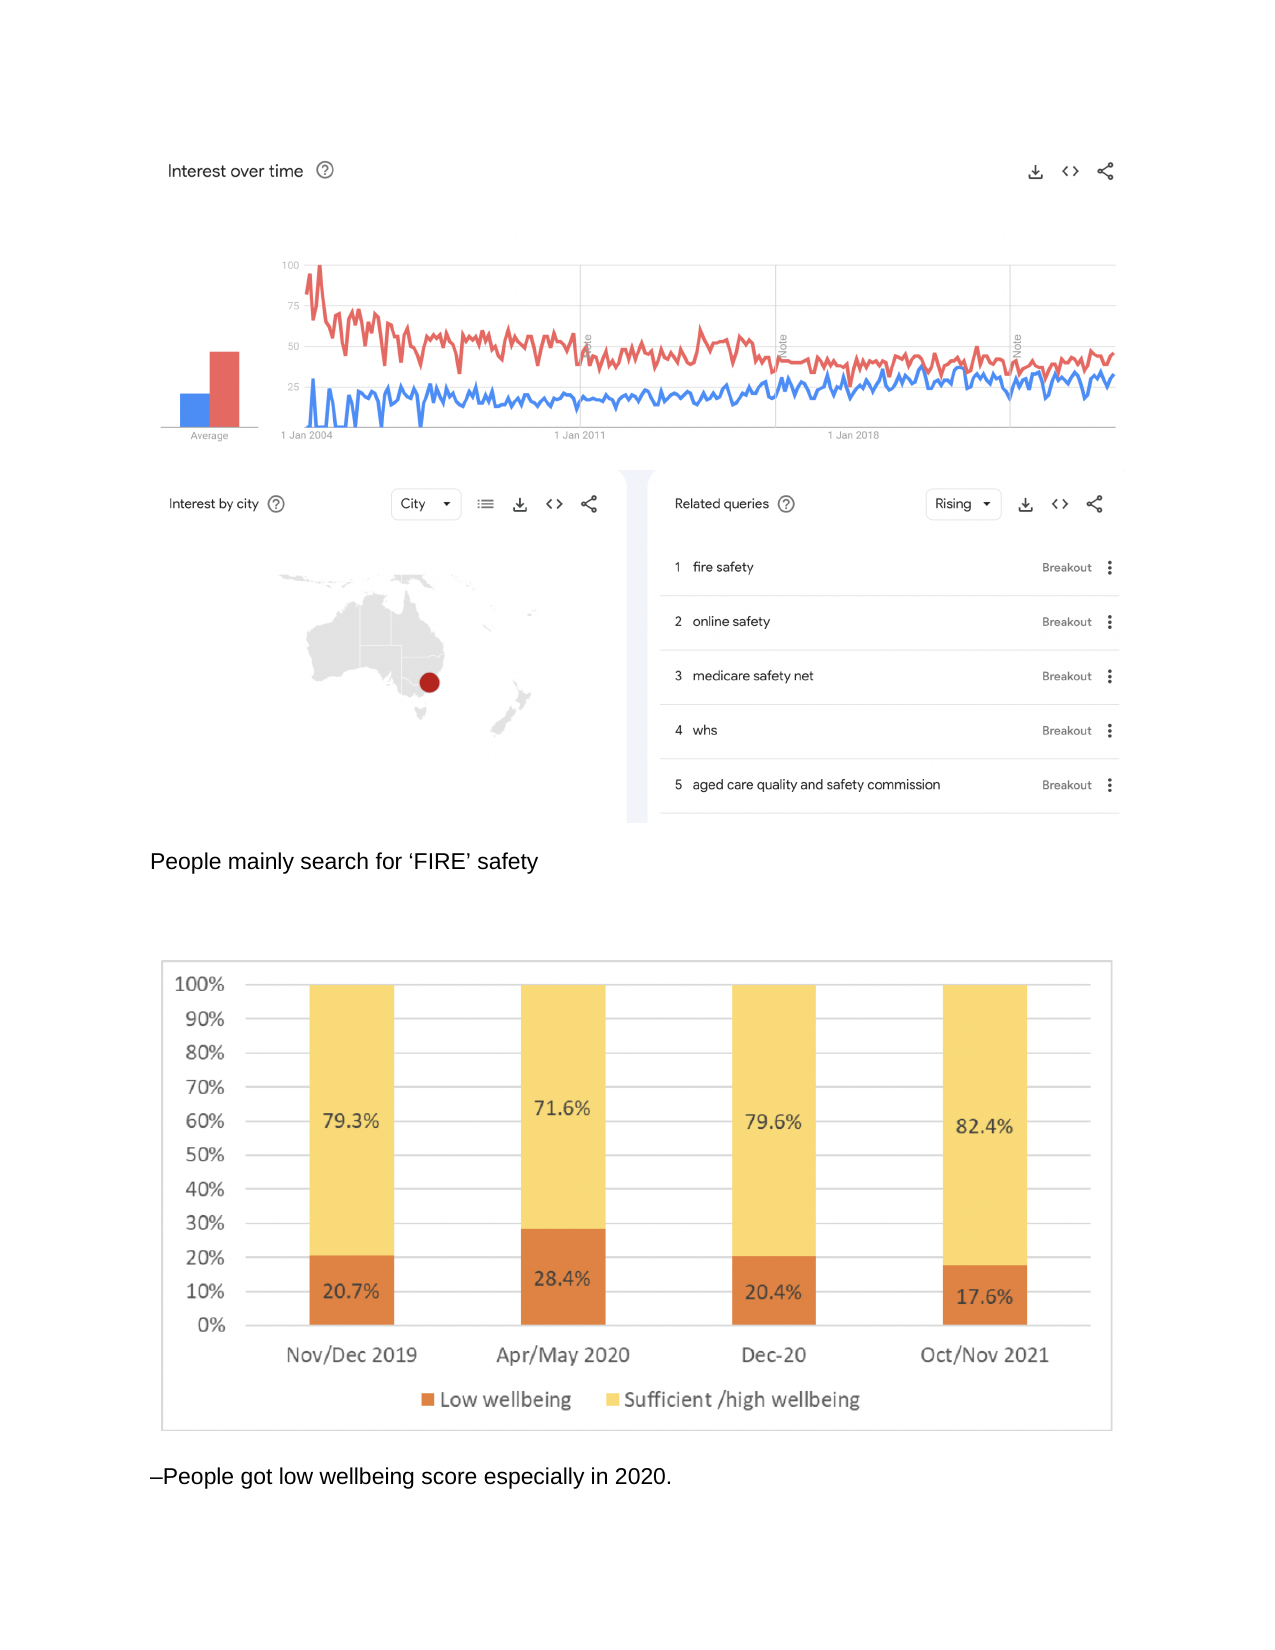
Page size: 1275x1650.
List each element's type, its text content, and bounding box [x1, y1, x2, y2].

picture [150, 950, 1125, 1439]
text People mainly search for ‘FIRE’ safety [150, 848, 1125, 874]
text –People got low wellbeing score especially in 2020. [150, 1463, 1125, 1489]
picture [150, 150, 1125, 446]
picture [150, 470, 1125, 823]
